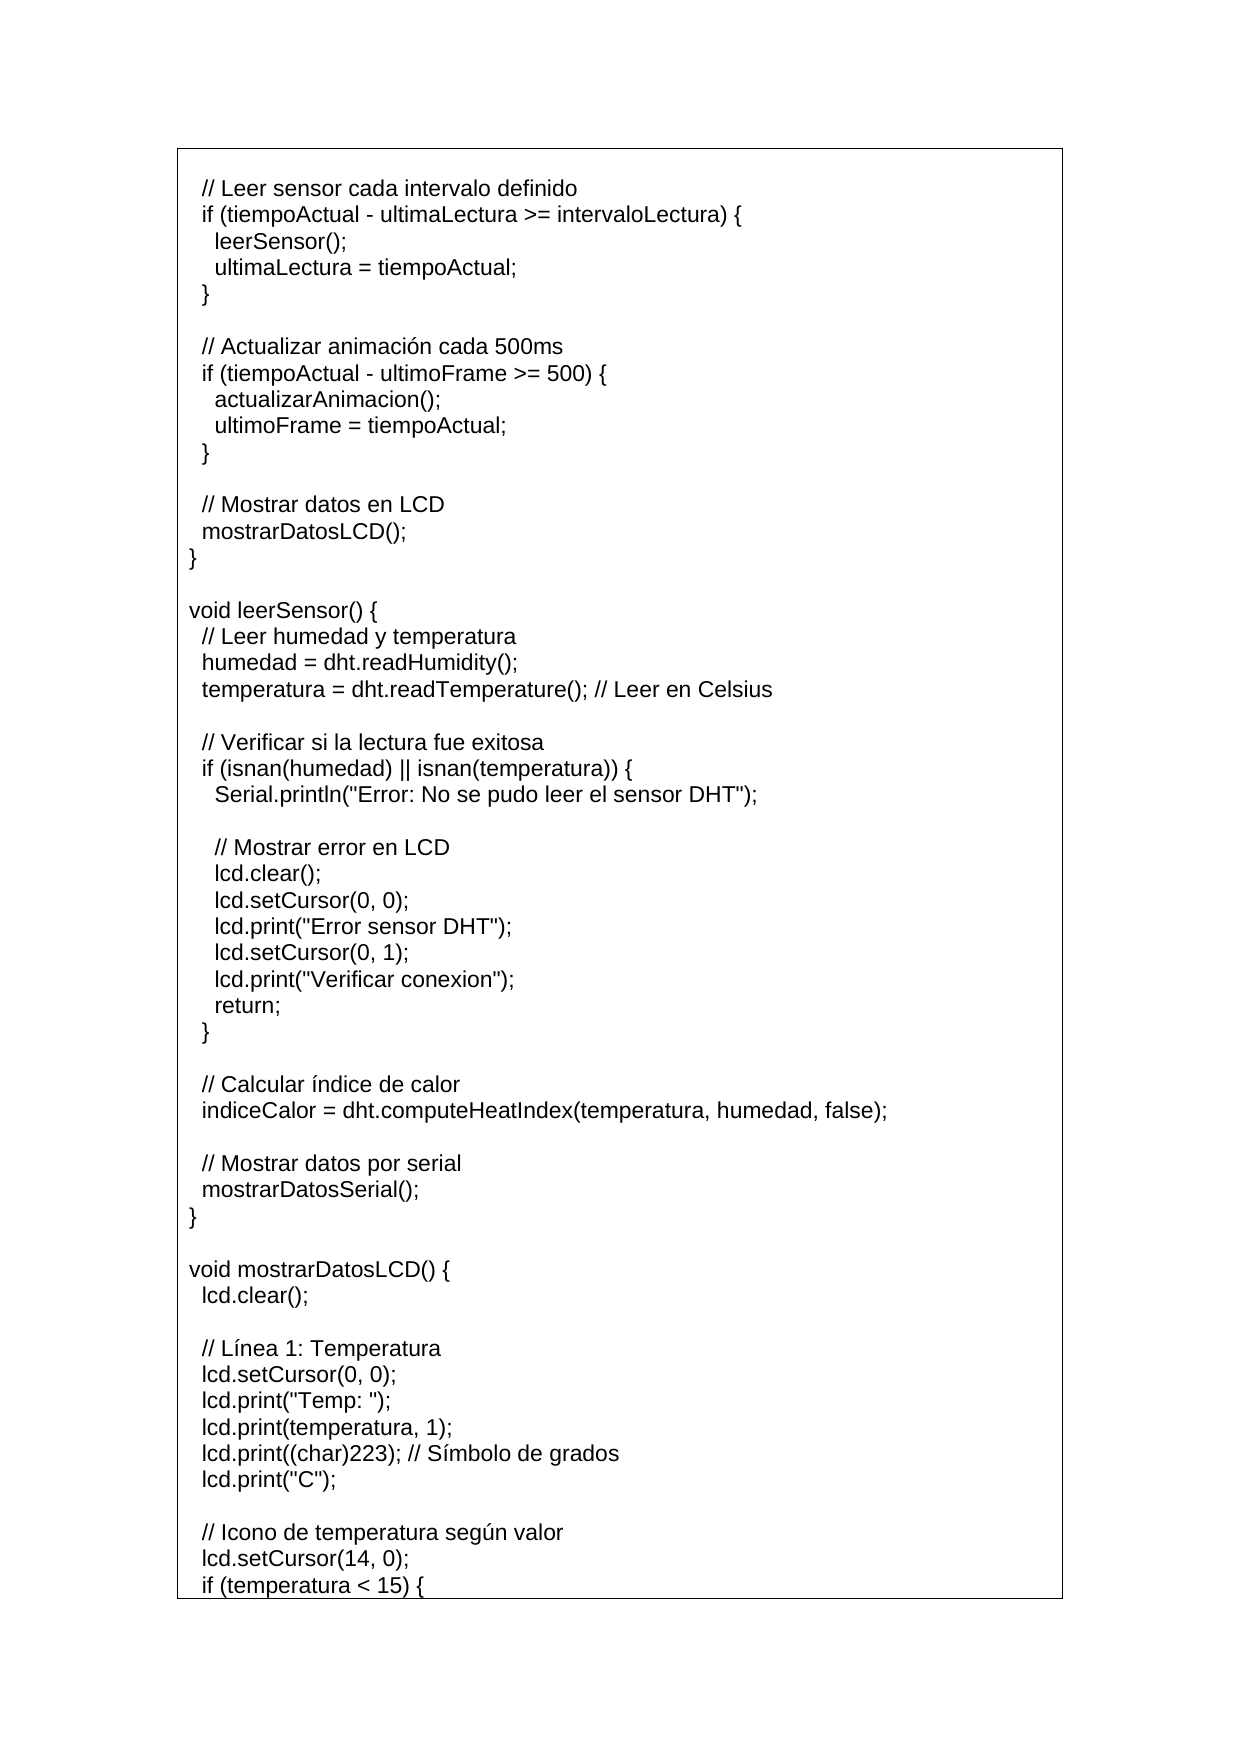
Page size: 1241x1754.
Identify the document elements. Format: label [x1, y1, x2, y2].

table_header [178, 149, 1062, 1598]
